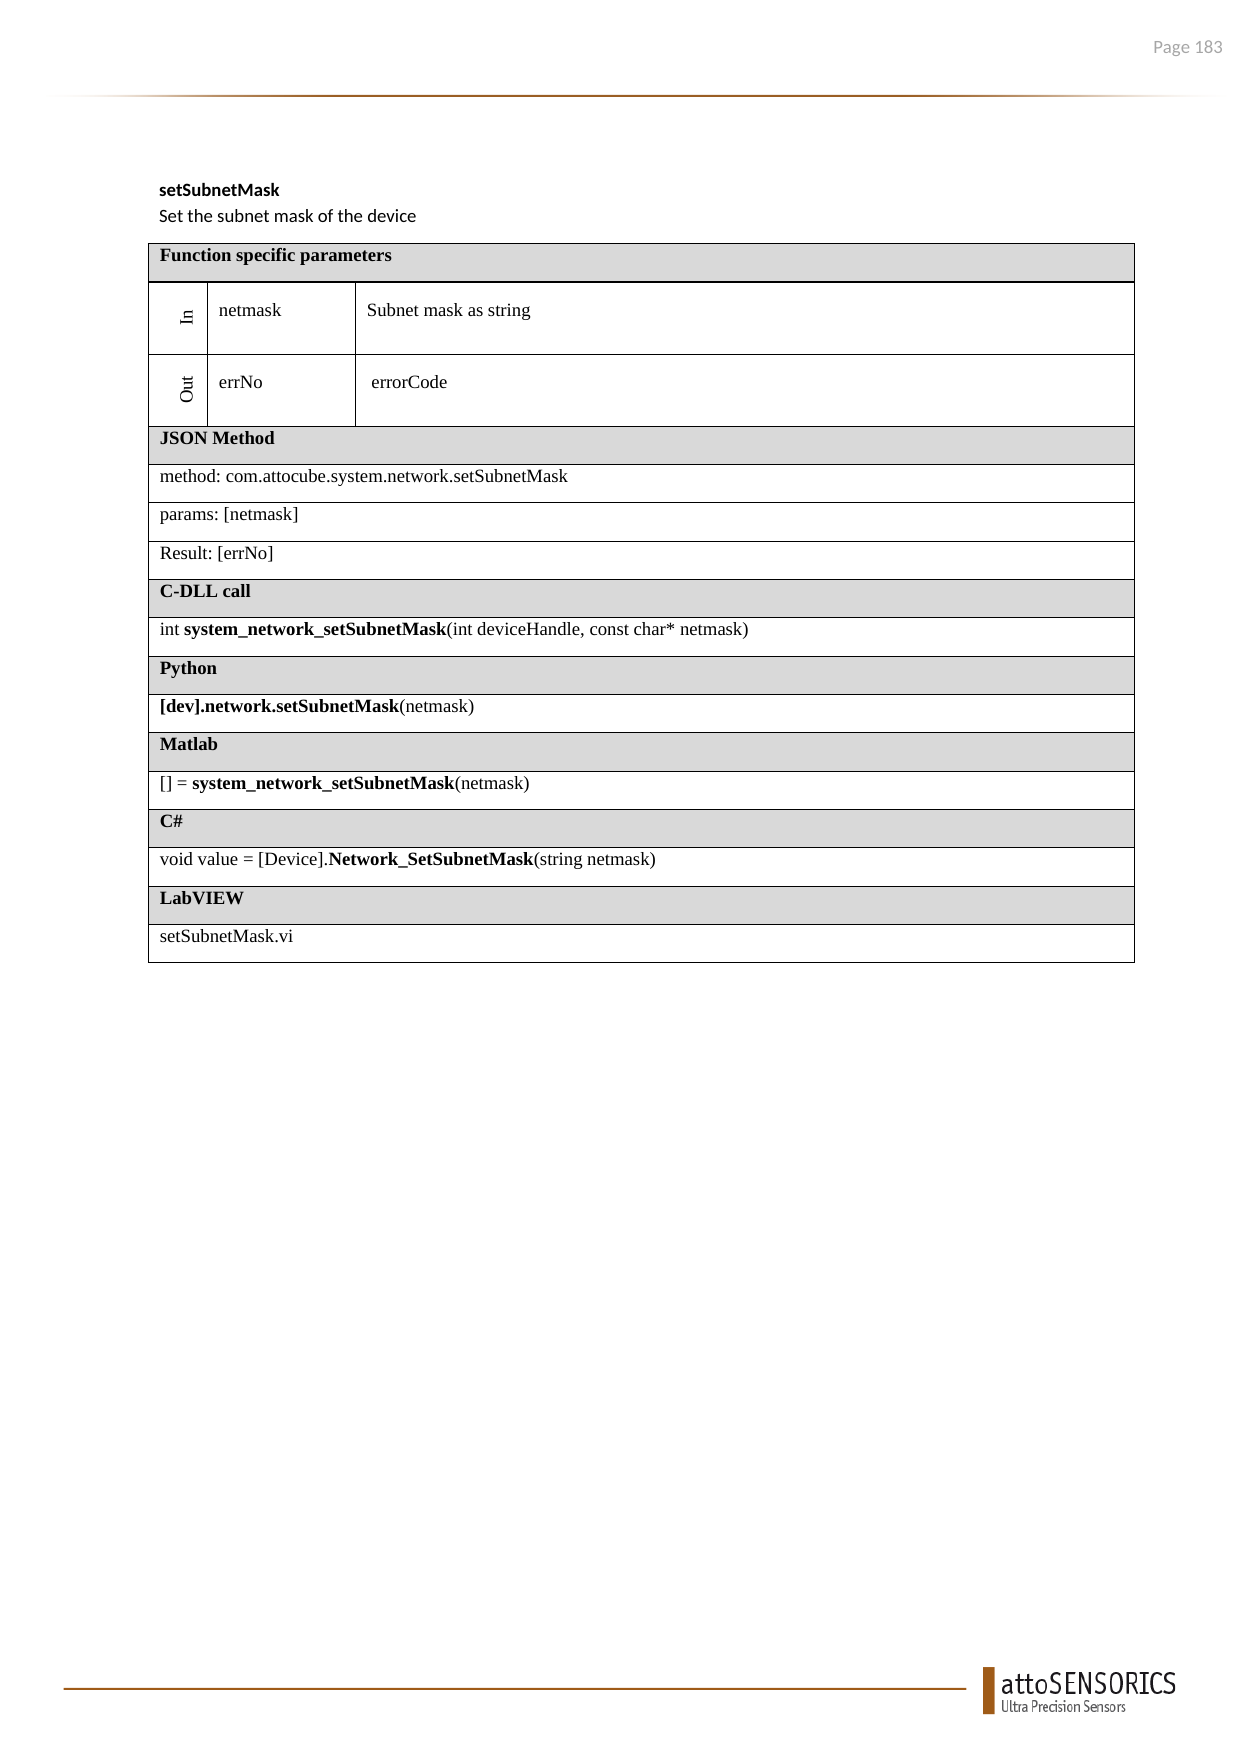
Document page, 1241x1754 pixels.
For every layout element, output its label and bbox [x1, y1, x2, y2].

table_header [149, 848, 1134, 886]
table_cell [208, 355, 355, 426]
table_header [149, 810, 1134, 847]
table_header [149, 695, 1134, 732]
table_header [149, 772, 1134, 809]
picture [46, 84, 1228, 110]
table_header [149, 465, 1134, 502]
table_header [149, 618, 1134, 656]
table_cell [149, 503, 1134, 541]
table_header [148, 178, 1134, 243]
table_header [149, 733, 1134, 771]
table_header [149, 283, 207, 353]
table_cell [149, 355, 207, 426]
picture [63, 1666, 1214, 1715]
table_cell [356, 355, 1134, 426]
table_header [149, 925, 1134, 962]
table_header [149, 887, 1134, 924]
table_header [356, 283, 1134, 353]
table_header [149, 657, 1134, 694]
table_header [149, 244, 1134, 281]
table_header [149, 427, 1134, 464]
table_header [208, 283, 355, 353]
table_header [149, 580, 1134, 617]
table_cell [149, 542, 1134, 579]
